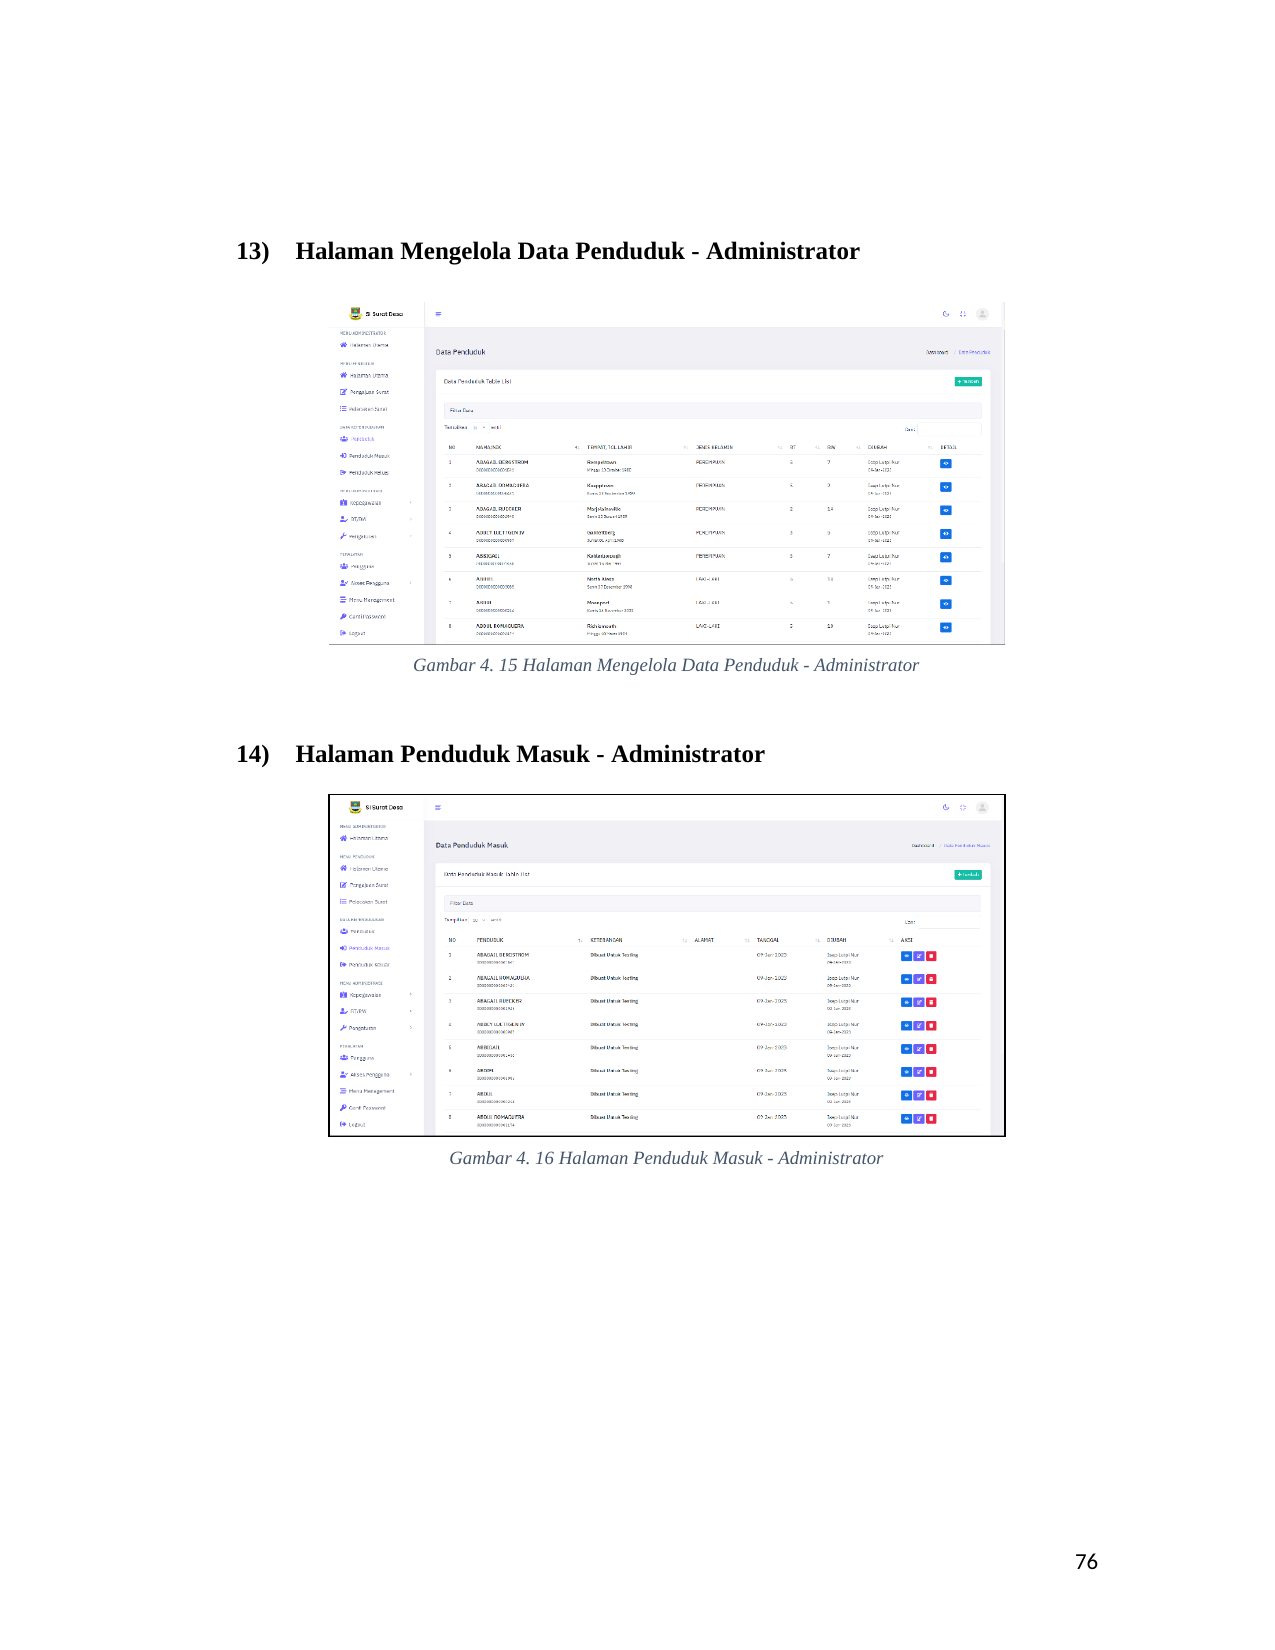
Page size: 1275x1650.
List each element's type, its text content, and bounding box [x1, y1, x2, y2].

picture [329, 302, 1005, 645]
subtitle Halaman Penduduk Masuk - Administrator [236, 739, 1098, 768]
picture [330, 795, 1004, 1136]
subtitle Halaman Mengelola Data Penduduk - Administrator [236, 236, 1098, 265]
